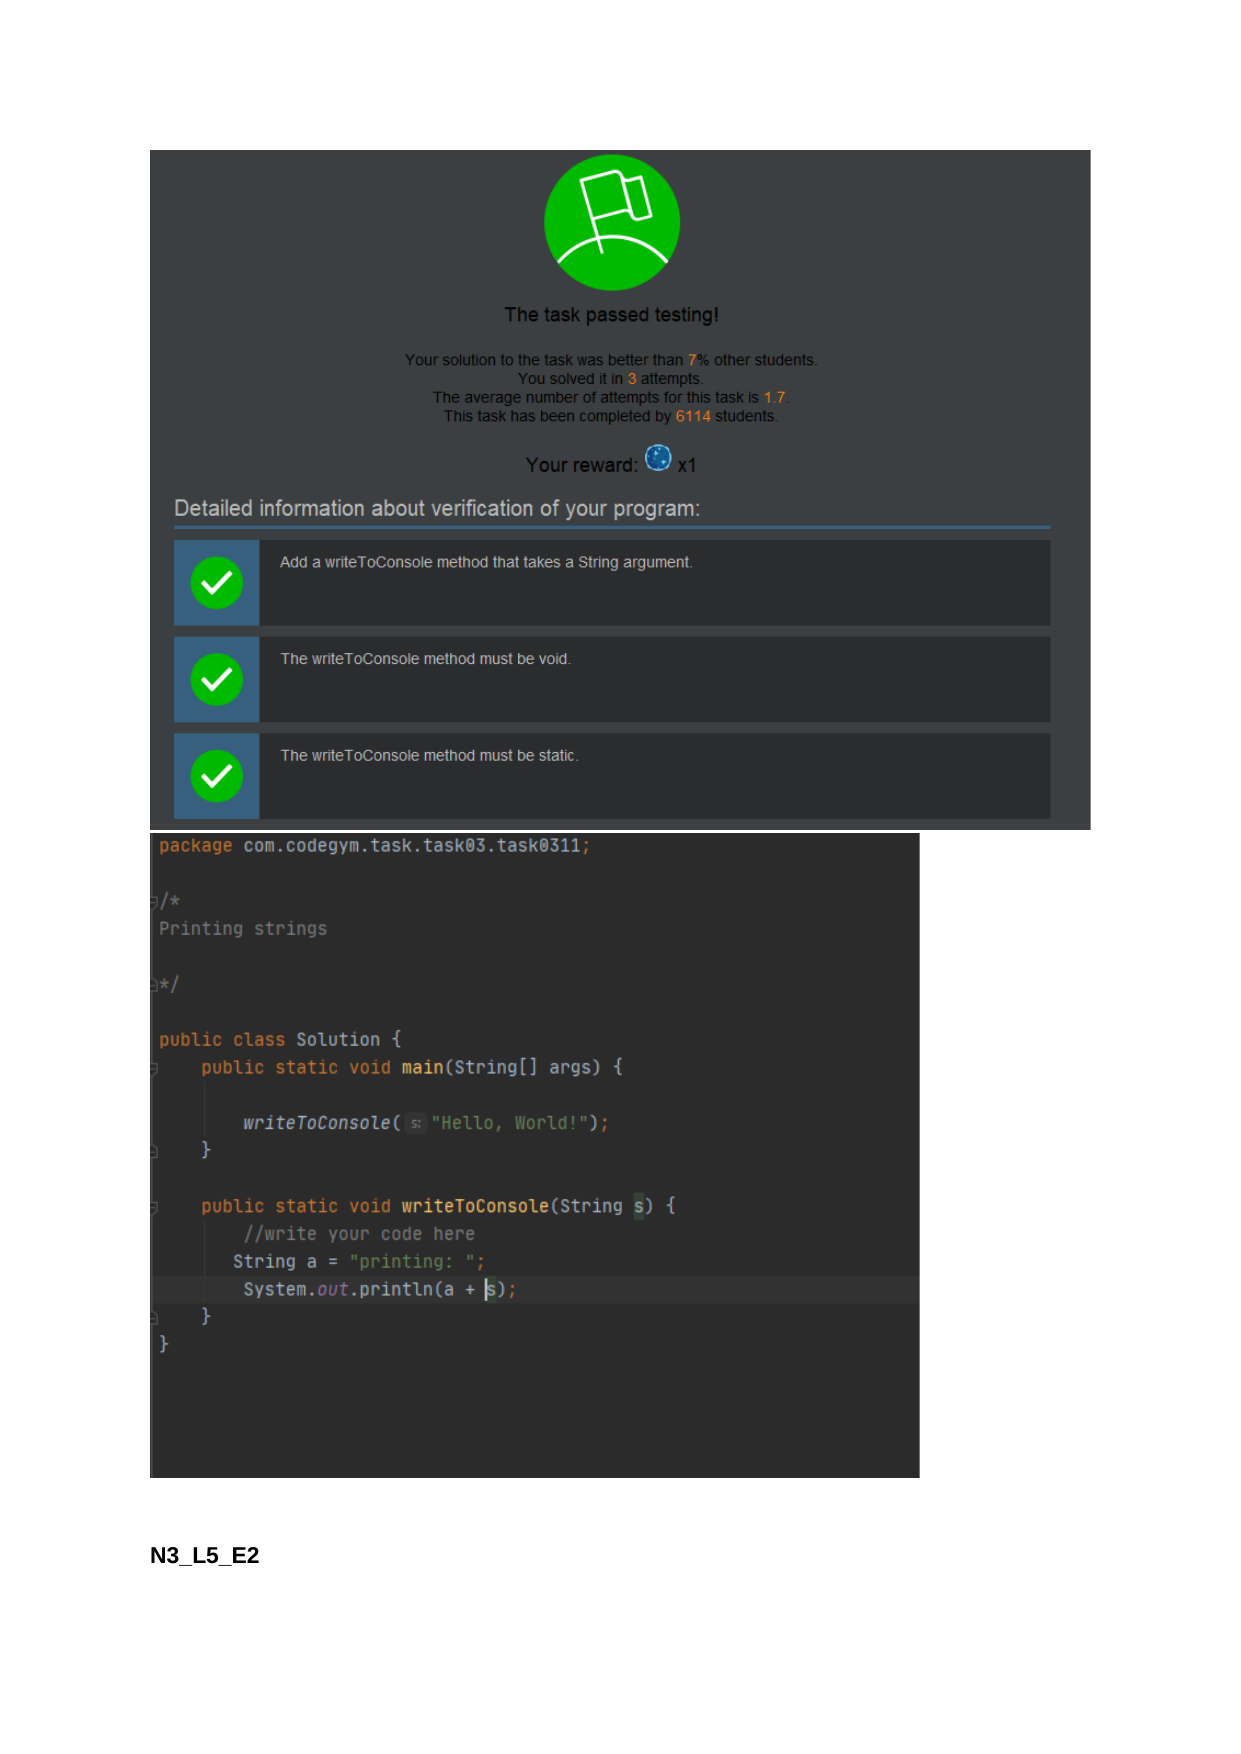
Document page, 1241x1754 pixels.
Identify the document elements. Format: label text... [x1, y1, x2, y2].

picture [150, 150, 1091, 830]
text N3_L5_E2 [150, 1542, 1090, 1568]
picture [150, 833, 920, 1478]
